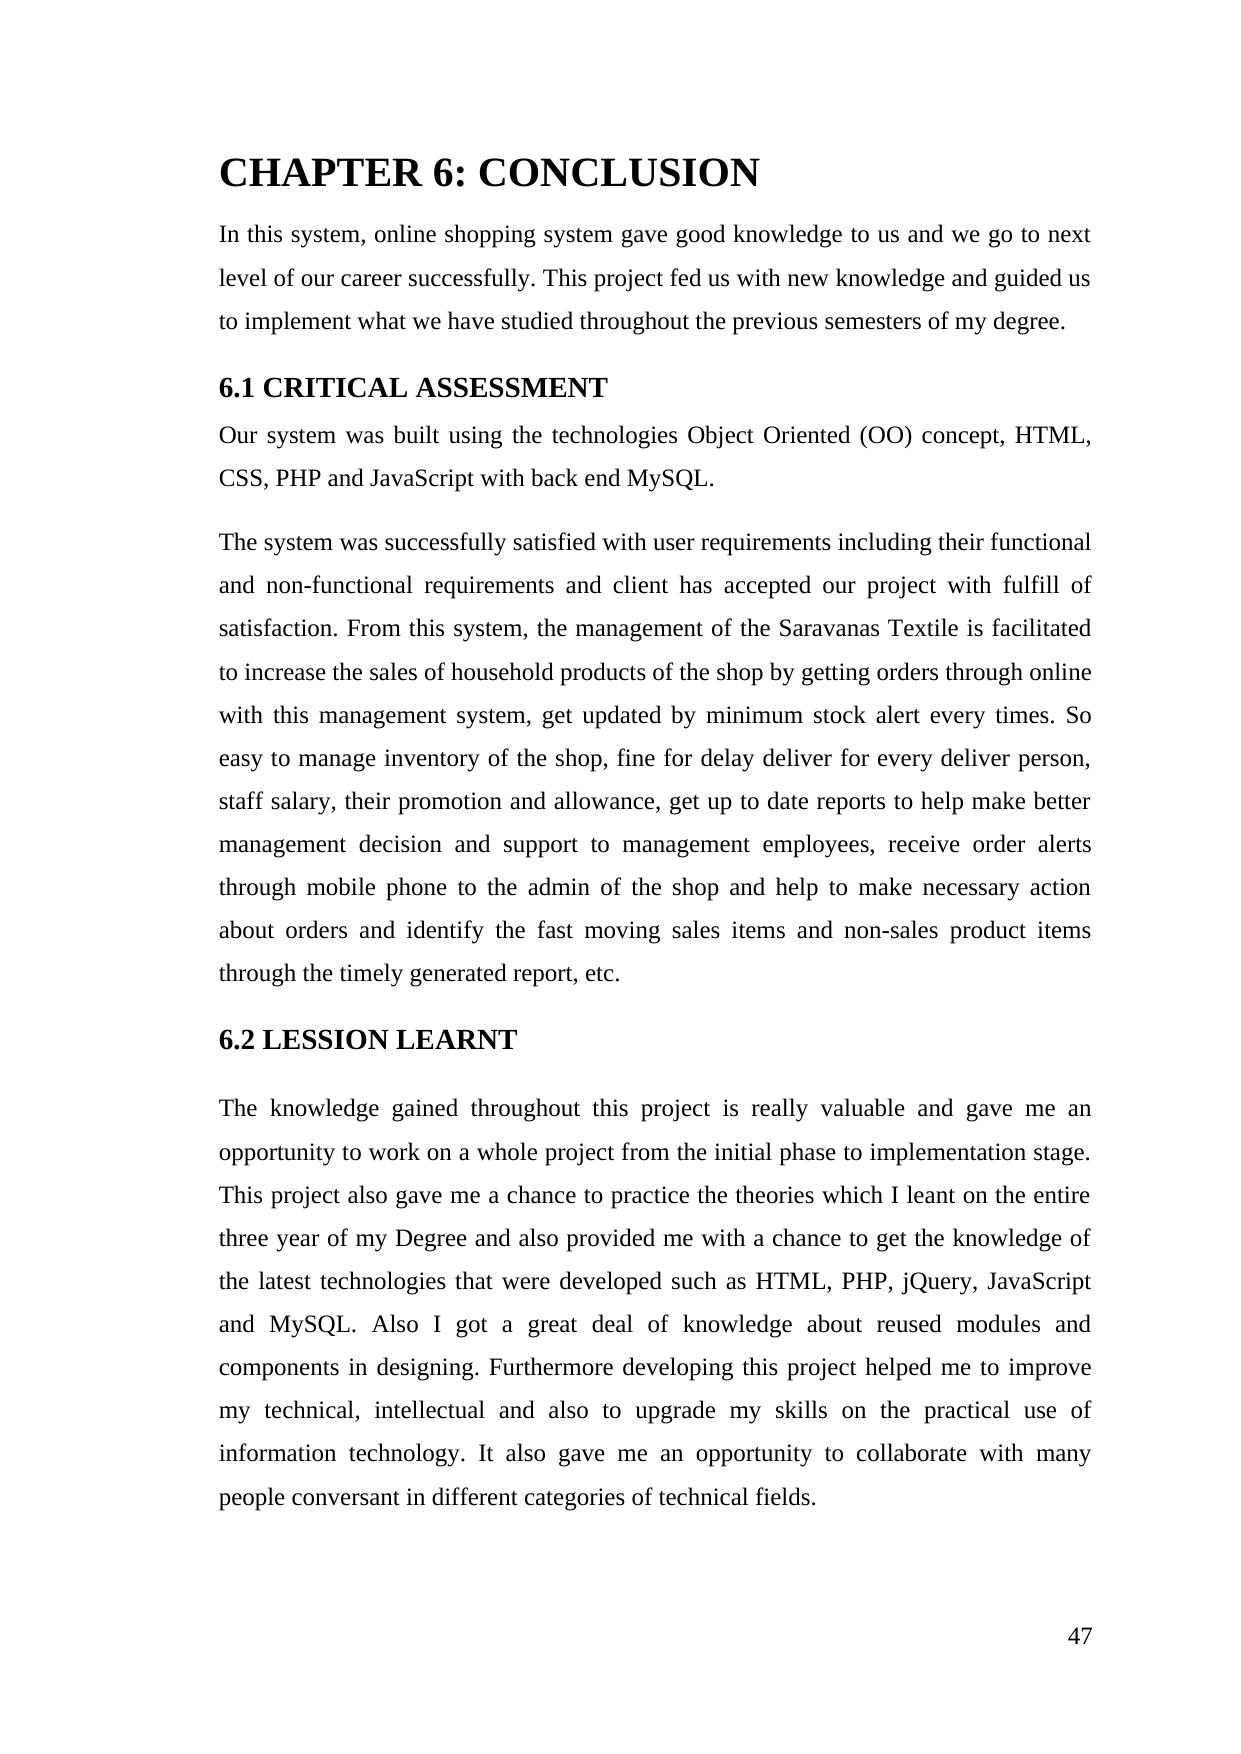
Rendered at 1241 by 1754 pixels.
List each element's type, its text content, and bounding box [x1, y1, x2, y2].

subtitle CHAPTER 6: CONCLUSION [218, 148, 1092, 196]
text In this system, online shopping system gave good knowledge to us and we go to next level of our career successfully. This project fed us with new knowledge and guided us to implement what we have studied throughout the previous semesters of my degree. [218, 219, 1092, 334]
text 6.2 LESSION LEARNT [218, 1022, 1092, 1056]
text The system was successfully satisfied with user requirements including their functional and non-functional requirements and client has accepted our project with fulfill of satisfaction. From this system, the management of the Saravanas Textile is facilitated to increase the sales of household products of the shop by getting orders through online with this management system, get updated by minimum stock alert every times. So easy to manage inventory of the shop, fine for delay deliver for every deliver person, staff salary, their promotion and allowance, get up to date reports to help make better management decision and support to management employees, receive order alerts through mobile phone to the admin of the shop and help to make necessary action about orders and identify the fast moving sales items and non-sales product items through the timely generated report, etc. [218, 527, 1092, 987]
subtitle 6.1 CRITICAL ASSESSMENT [218, 370, 1092, 403]
text The knowledge gained throughout this project is really valuable and gave me an opportunity to work on a whole project from the initial phase to implementation stage. This project also gave me a chance to practice the theories which I leant on the entire three year of my Degree and also provided me with a chance to get the knowledge of the latest technologies that were developed such as HTML, PHP, jQuery, JavaScript and MySQL. Also I got a great deal of knowledge about reused modules and components in designing. Furthermore developing this project helped me to improve my technical, intellectual and also to upgrade my skills on the practical use of information technology. It also gave me an opportunity to collaborate with many people conversant in different categories of technical fields. [218, 1093, 1092, 1510]
text Our system was built using the technologies Object Oriented (OO) concept, HTML, CSS, PHP and JavaScript with back end MySQL. [218, 420, 1092, 492]
